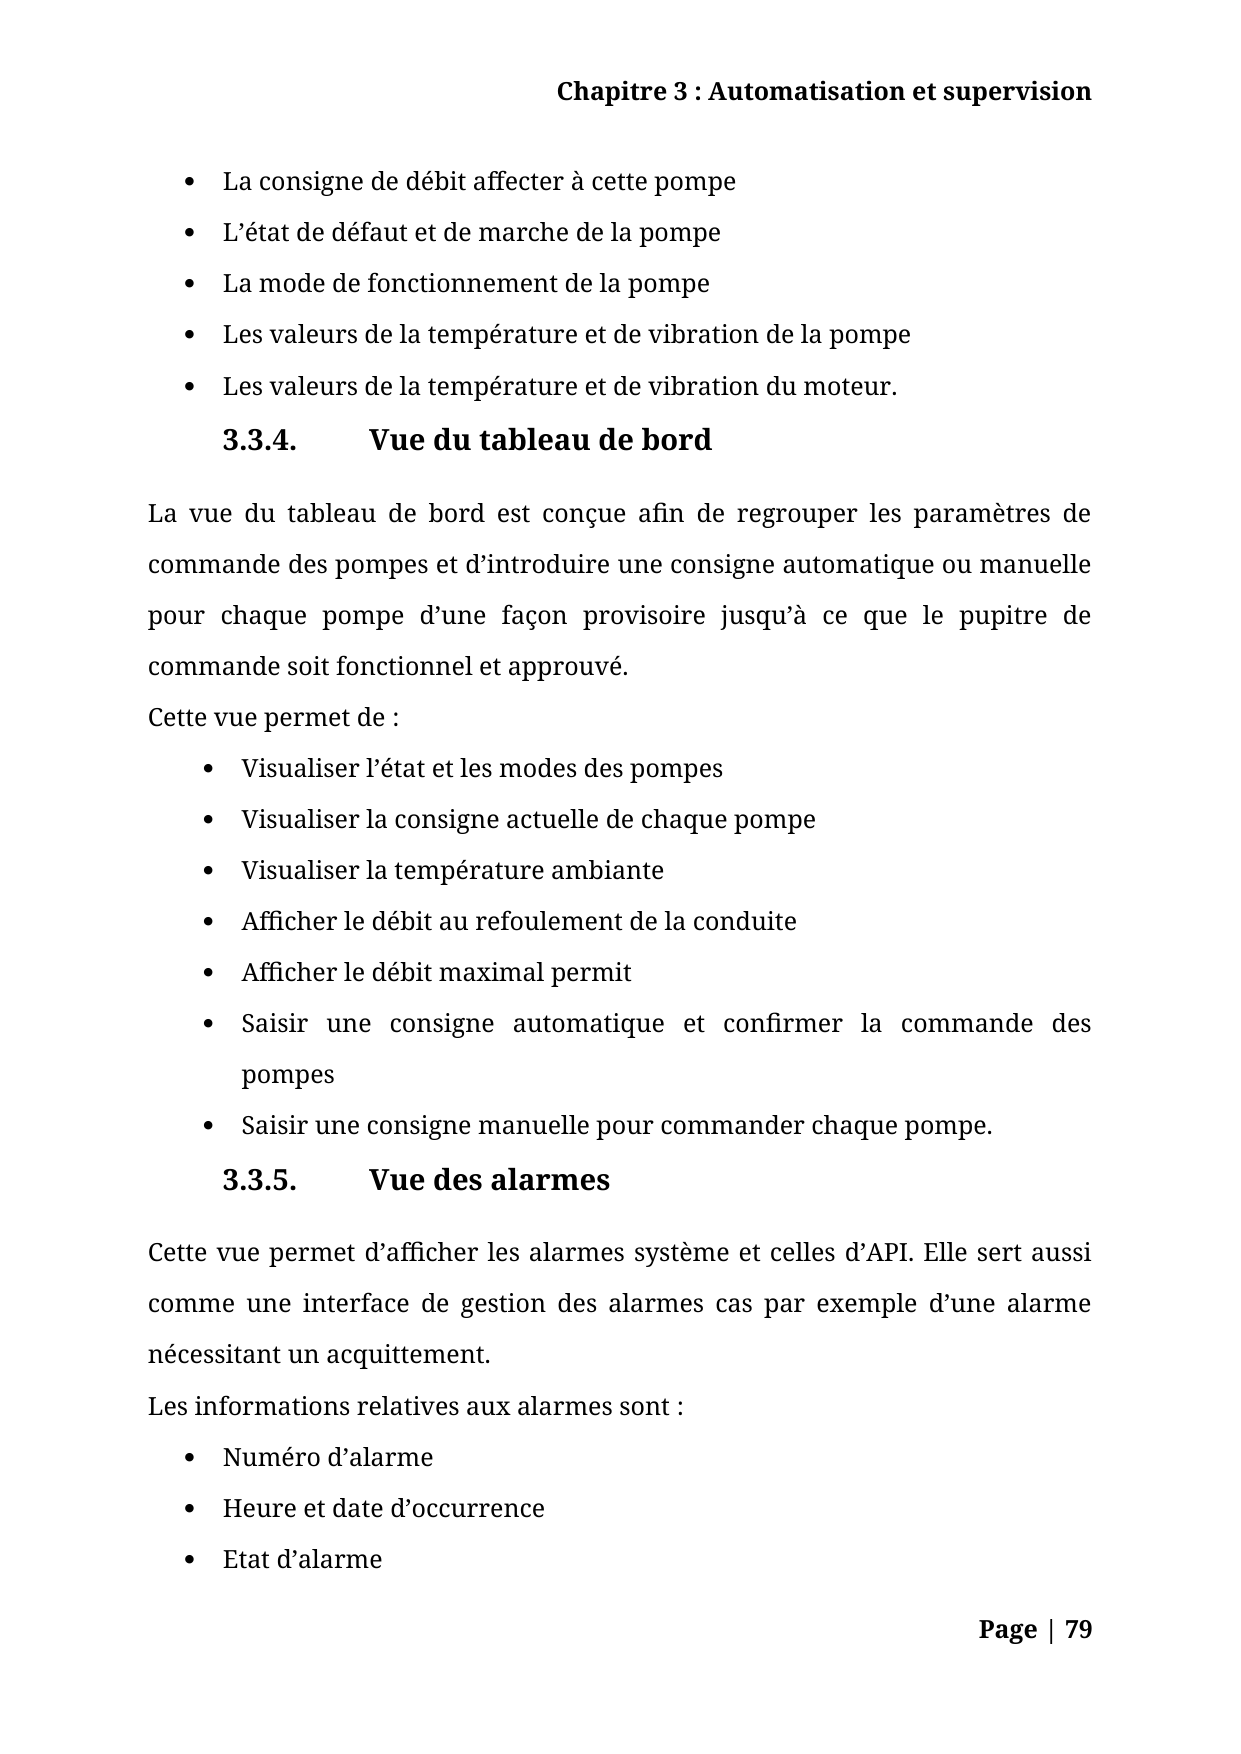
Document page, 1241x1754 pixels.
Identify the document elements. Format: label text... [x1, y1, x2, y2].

list Les valeurs de la température et de vibration du moteur. [185, 368, 1092, 402]
list Les valeurs de la température et de vibration de la pompe [185, 317, 1092, 351]
list Afficher le débit au refoulement de la conduite [204, 904, 1092, 938]
list Visualiser la température ambiante [204, 853, 1092, 887]
list Etat d’alarme [185, 1541, 1092, 1575]
text La vue du tableau de bord est conçue afin de regrouper les paramètres de commande des pompes et d’introduire une consigne automatique ou manuelle pour chaque pompe d’une façon provisoire jusqu’à ce que le pupitre de commande soit fonctionnel et approuvé. [148, 495, 1092, 682]
list Saisir une consigne manuelle pour commander chaque pompe. [204, 1108, 1092, 1142]
text Cette vue permet de : [148, 699, 1092, 733]
list La mode de fonctionnement de la pompe [185, 266, 1092, 300]
list Visualiser la consigne actuelle de chaque pompe [204, 802, 1092, 836]
list Vue des alarmes [223, 1159, 1092, 1198]
text Cette vue permet d’afficher les alarmes système et celles d’API. Elle sert aussi comme une interface de gestion des alarmes cas par exemple d’une alarme nécessitant un acquittement. [148, 1235, 1092, 1371]
list Saisir une consigne automatique et confirmer la commande des pompes [204, 1006, 1092, 1091]
text Les informations relatives aux alarmes sont : [148, 1388, 1092, 1422]
list Numéro d’alarme [185, 1439, 1092, 1473]
list Afficher le débit maximal permit [204, 955, 1092, 989]
list L’état de défaut et de marche de la pompe [185, 215, 1092, 249]
list Visualiser l’état et les modes des pompes [204, 751, 1092, 784]
list Heure et date d’occurrence [185, 1490, 1092, 1524]
list Vue du tableau de bord [223, 419, 1092, 459]
list La consigne de débit affecter à cette pompe [185, 164, 1092, 198]
